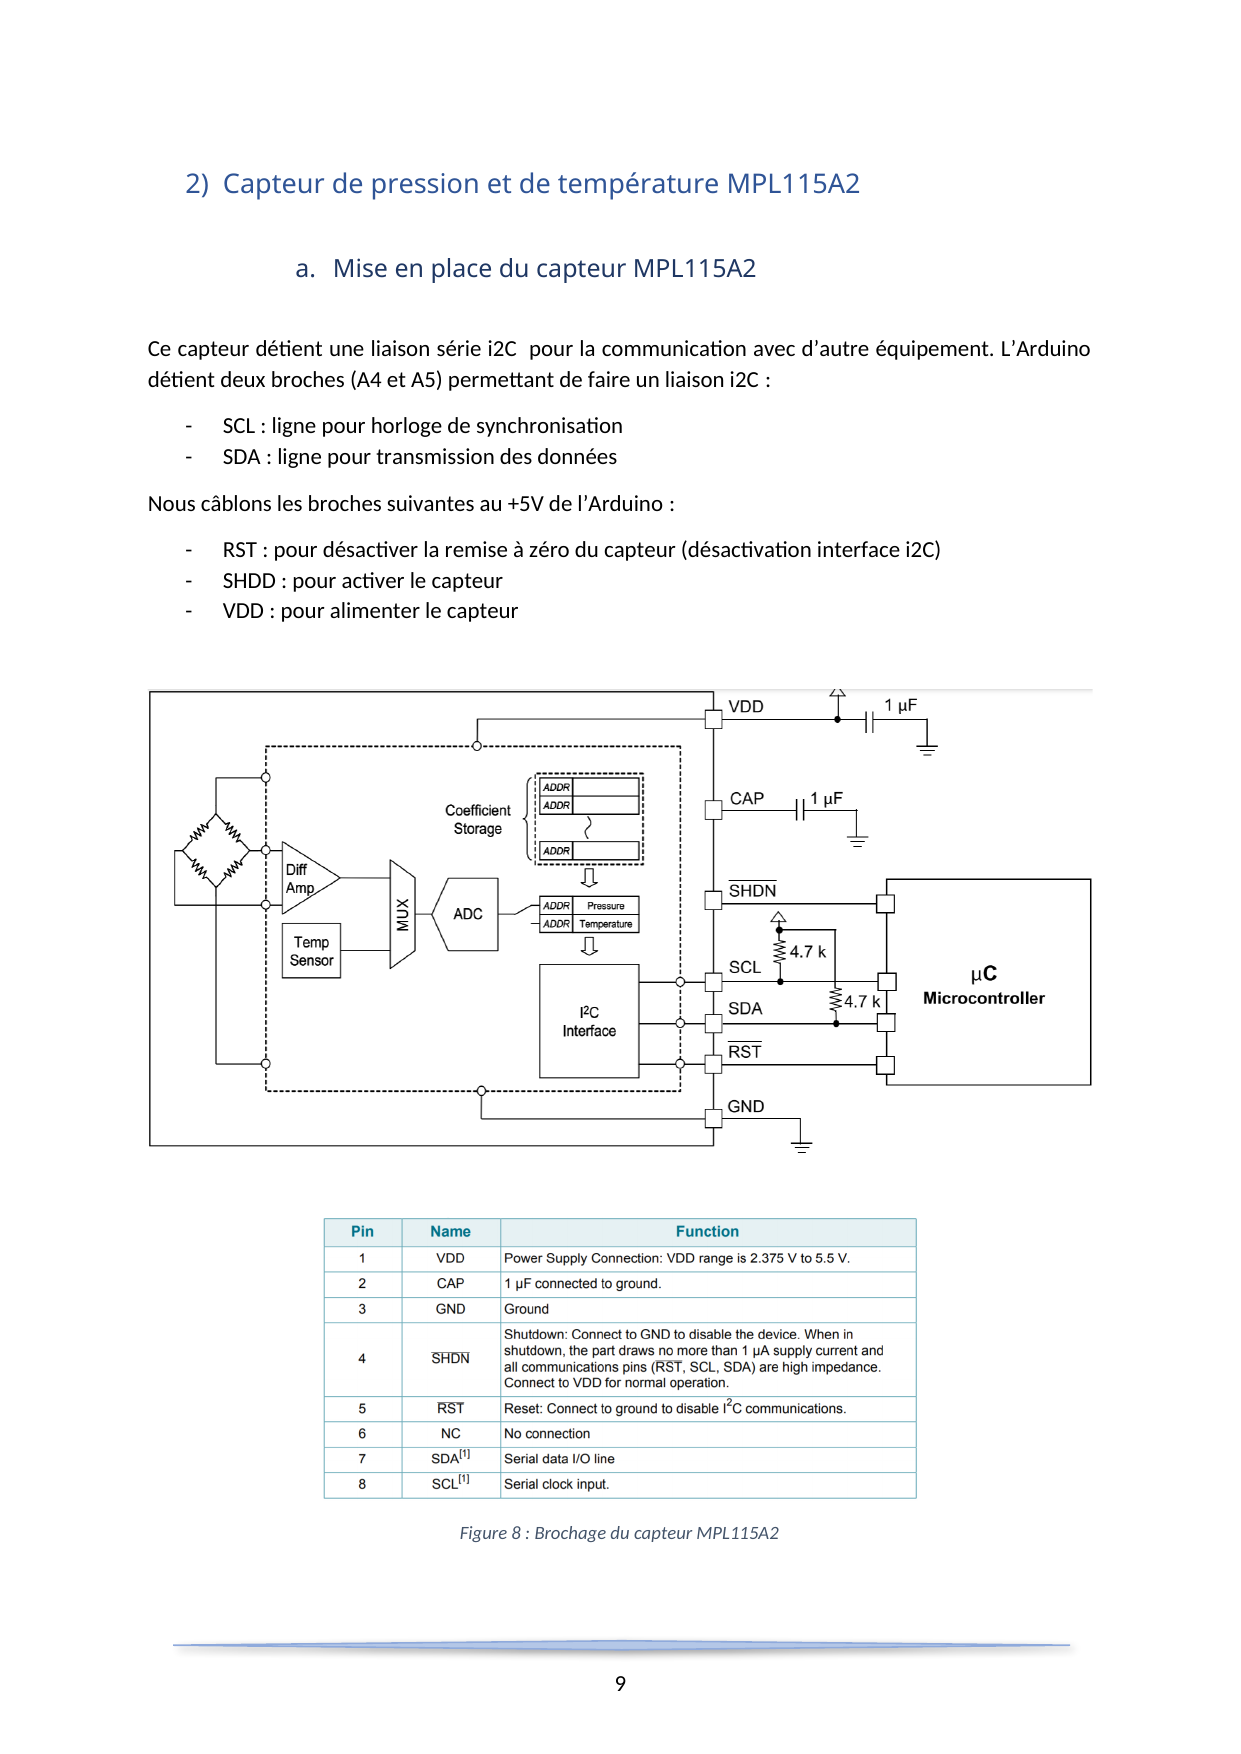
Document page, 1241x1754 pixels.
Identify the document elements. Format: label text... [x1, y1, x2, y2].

subtitle Mise en place du capteur MPL115A2 [295, 251, 1093, 285]
list SHDD : pour activer le capteur [185, 566, 1093, 594]
list VDD : pour alimenter le capteur [185, 596, 1093, 624]
picture [322, 1217, 918, 1501]
text Ce capteur détient une liaison série i2C pour la communication avec d’autre équipement. L’Arduino détient deux broches (A4 et A5) permettant de faire un liaison i2C : [148, 334, 1093, 393]
text Nous câblons les broches suivantes au +5V de l’Arduino : [148, 489, 1093, 517]
list SCL : ligne pour horloge de synchronisation [185, 412, 1093, 440]
list RST : pour désactiver la remise à zéro du capteur (désactivation interface i2C) [185, 536, 1093, 564]
list SDA : ligne pour transmission des données [185, 442, 1093, 470]
picture [147, 689, 1093, 1156]
subtitle Capteur de pression et de température MPL115A2 [185, 164, 1093, 201]
